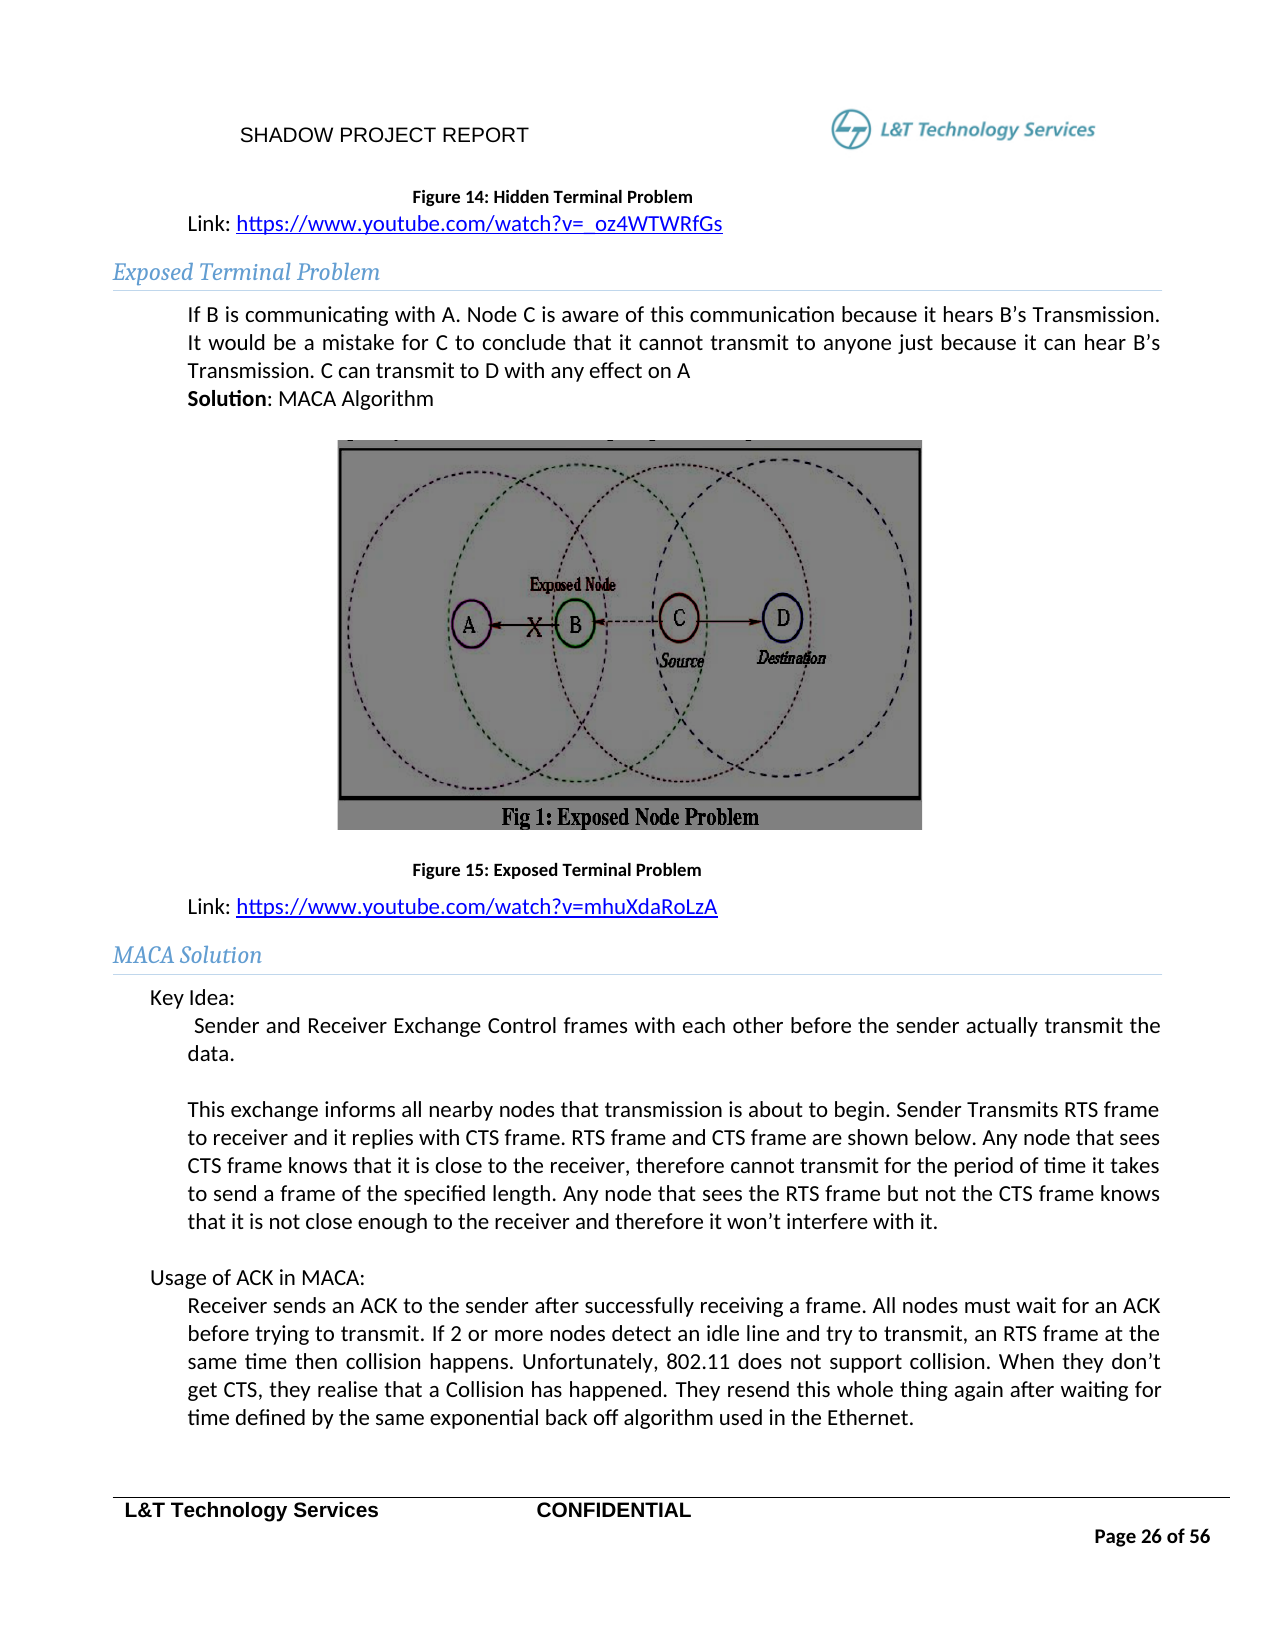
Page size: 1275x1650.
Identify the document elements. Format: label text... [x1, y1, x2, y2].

text Link: https://www.youtube.com/watch?v=_oz4WTWRfGs [187, 209, 1162, 237]
subtitle Exposed Terminal Problem [112, 257, 1162, 291]
text Receiver sends an ACK to the sender after successfully receiving a frame. All nodes must wait for an ACK before trying to transmit. If 2 or more nodes detect an idle line and try to transmit, an RTS frame at the same time then collision happens. Unfortunately, 802.11 does not support collision. When they don’t get CTS, they realise that a Collision has happened. They resend this whole thing again after waiting for time defined by the same exponential back off algorithm used in the Ethernet. [187, 1291, 1162, 1432]
text Link: https://www.youtube.com/watch?v=mhuXdaRoLzA [187, 892, 1162, 920]
text Solution: MACA Algorithm [187, 384, 1162, 412]
text Sender and Receiver Exchange Control frames with each other before the sender actually transmit the data. [187, 1011, 1162, 1067]
text Key Idea: [112, 983, 1162, 1011]
text If B is communicating with A. Node C is aware of this communication because it hears B’s Transmission. It would be a mistake for C to conclude that it cannot transmit to anyone just because it can hear B’s Transmission. C can transmit to D with any effect on A [187, 300, 1162, 384]
text This exchange informs all nearby nodes that transmission is about to begin. Sender Transmits RTS frame to receiver and it replies with CTS frame. RTS frame and CTS frame are shown below. Any node that sees CTS frame knows that it is close to the receiver, therefore cannot transmit for the period of time it takes to send a frame of the specified length. Any node that sees the RTS frame but not the CTS frame knows that it is not close enough to the receiver and therefore it won’t interfere with it. [187, 1095, 1162, 1235]
subtitle MACA Solution [112, 941, 1162, 975]
picture [829, 98, 1097, 162]
text Usage of ACK in MACA: [112, 1263, 1162, 1291]
